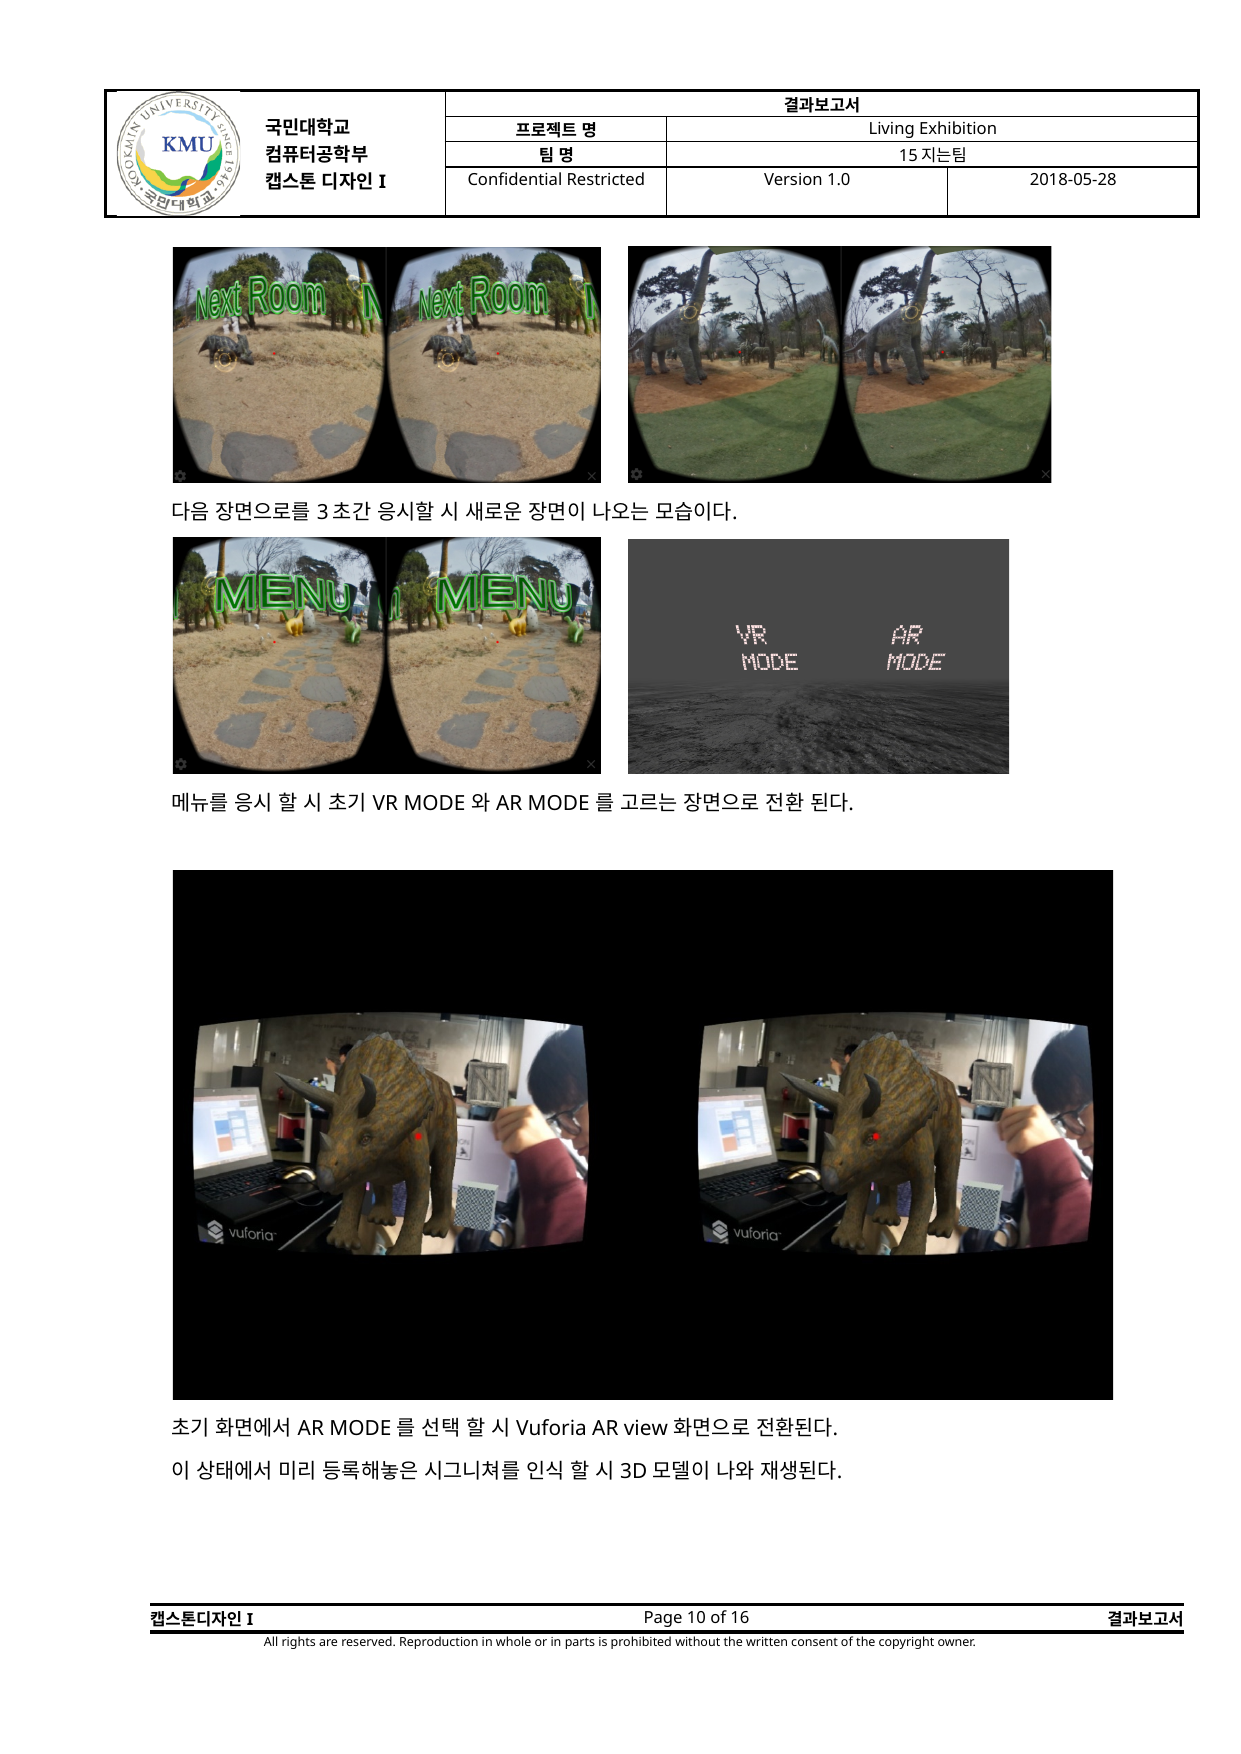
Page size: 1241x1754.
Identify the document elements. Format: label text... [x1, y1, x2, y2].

picture [172, 537, 601, 774]
picture [116, 91, 241, 216]
picture [172, 247, 601, 483]
picture [628, 246, 1052, 483]
text 초기 화면에서 AR MODE 를 선택 할 시 Vuforia AR view 화면으로 전환된다. [150, 1412, 1090, 1442]
picture [172, 870, 1114, 1400]
text 메뉴를 응시 할 시 초기 VR MODE 와 AR MODE 를 고르는 장면으로 전환 된다. [150, 787, 1090, 817]
text 다음 장면으로를 3초간 응시할 시 새로운 장면이 나오는 모습이다. [150, 495, 1090, 525]
text 이 상태에서 미리 등록해놓은 시그니쳐를 인식 할 시 3D 모델이 나와 재생된다. [150, 1454, 1090, 1485]
picture [628, 539, 1010, 774]
